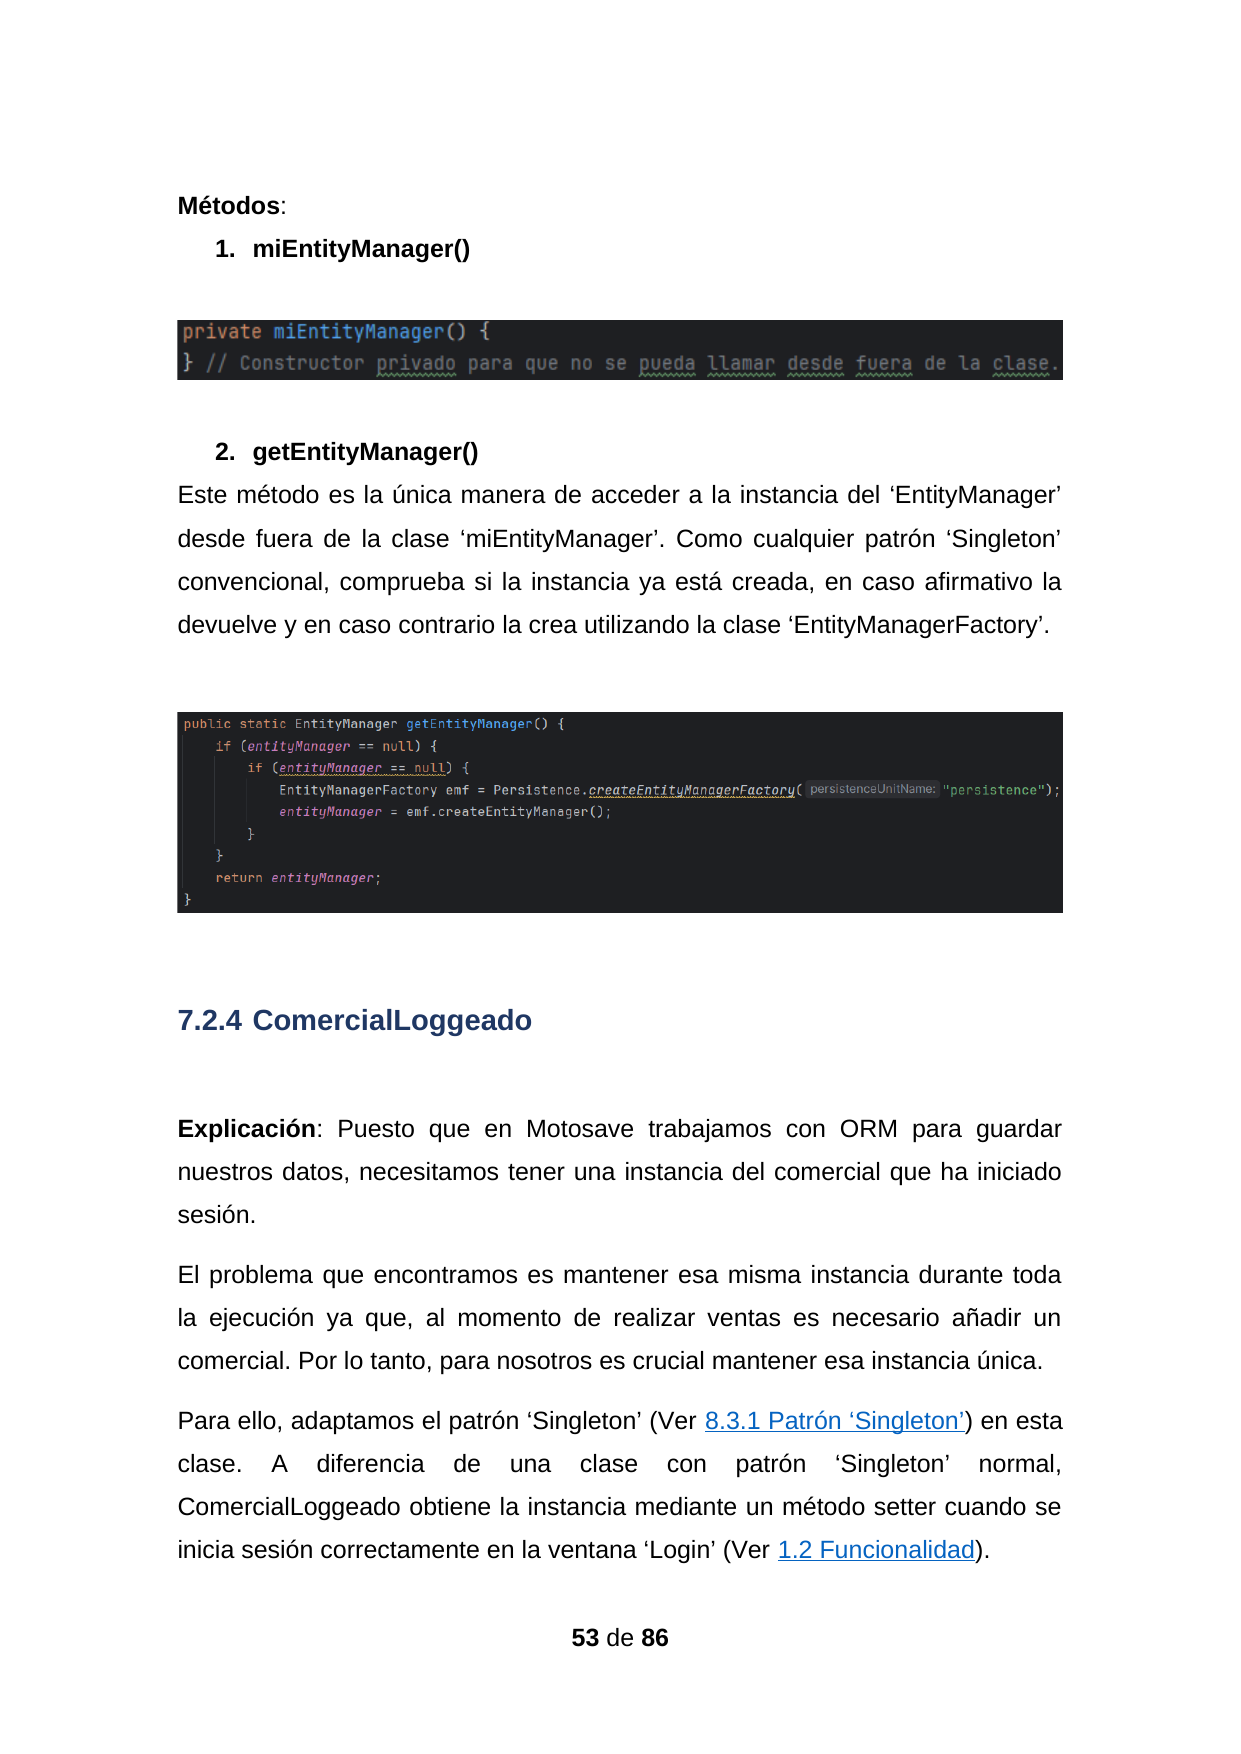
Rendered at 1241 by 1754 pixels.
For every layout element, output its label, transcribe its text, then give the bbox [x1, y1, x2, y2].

text Explicación: Puesto que en Motosave trabajamos con ORM para guardar nuestros datos, necesitamos tener una instancia del comercial que ha iniciado sesión. [177, 1113, 1063, 1228]
list getEntityManager() [215, 437, 1063, 466]
text Métodos: [177, 191, 1063, 219]
subtitle ComercialLoggeado [177, 1003, 1063, 1037]
text Este método es la única manera de acceder a la instancia del ‘EntityManager’ desde fuera de la clase ‘miEntityManager’. Como cualquier patrón ‘Singleton’ convencional, comprueba si la instancia ya está creada, en caso afirmativo la devuelve y en caso contrario la crea utilizando la clase ‘EntityManagerFactory’. [177, 481, 1063, 639]
list miEntityManager() [215, 234, 1063, 263]
picture [177, 320, 1063, 380]
list Para ello, adaptamos el patrón ‘Singleton’ (Ver 8.3.1 Patrón ‘Singleton’) en esta clase. A diferencia de una clase con patrón ‘Singleton’ normal, ComercialLoggeado obtiene la instancia mediante un método setter cuando se inicia sesión correctamente en la ventana ‘Login’ (Ver 1.2 Funcionalidad). [177, 1406, 1063, 1564]
text El problema que encontramos es mantener esa misma instancia durante toda la ejecución ya que, al momento de realizar ventas es necesario añadir un comercial. Por lo tanto, para nosotros es crucial mantener esa instancia única. [177, 1259, 1063, 1374]
picture [177, 712, 1063, 913]
